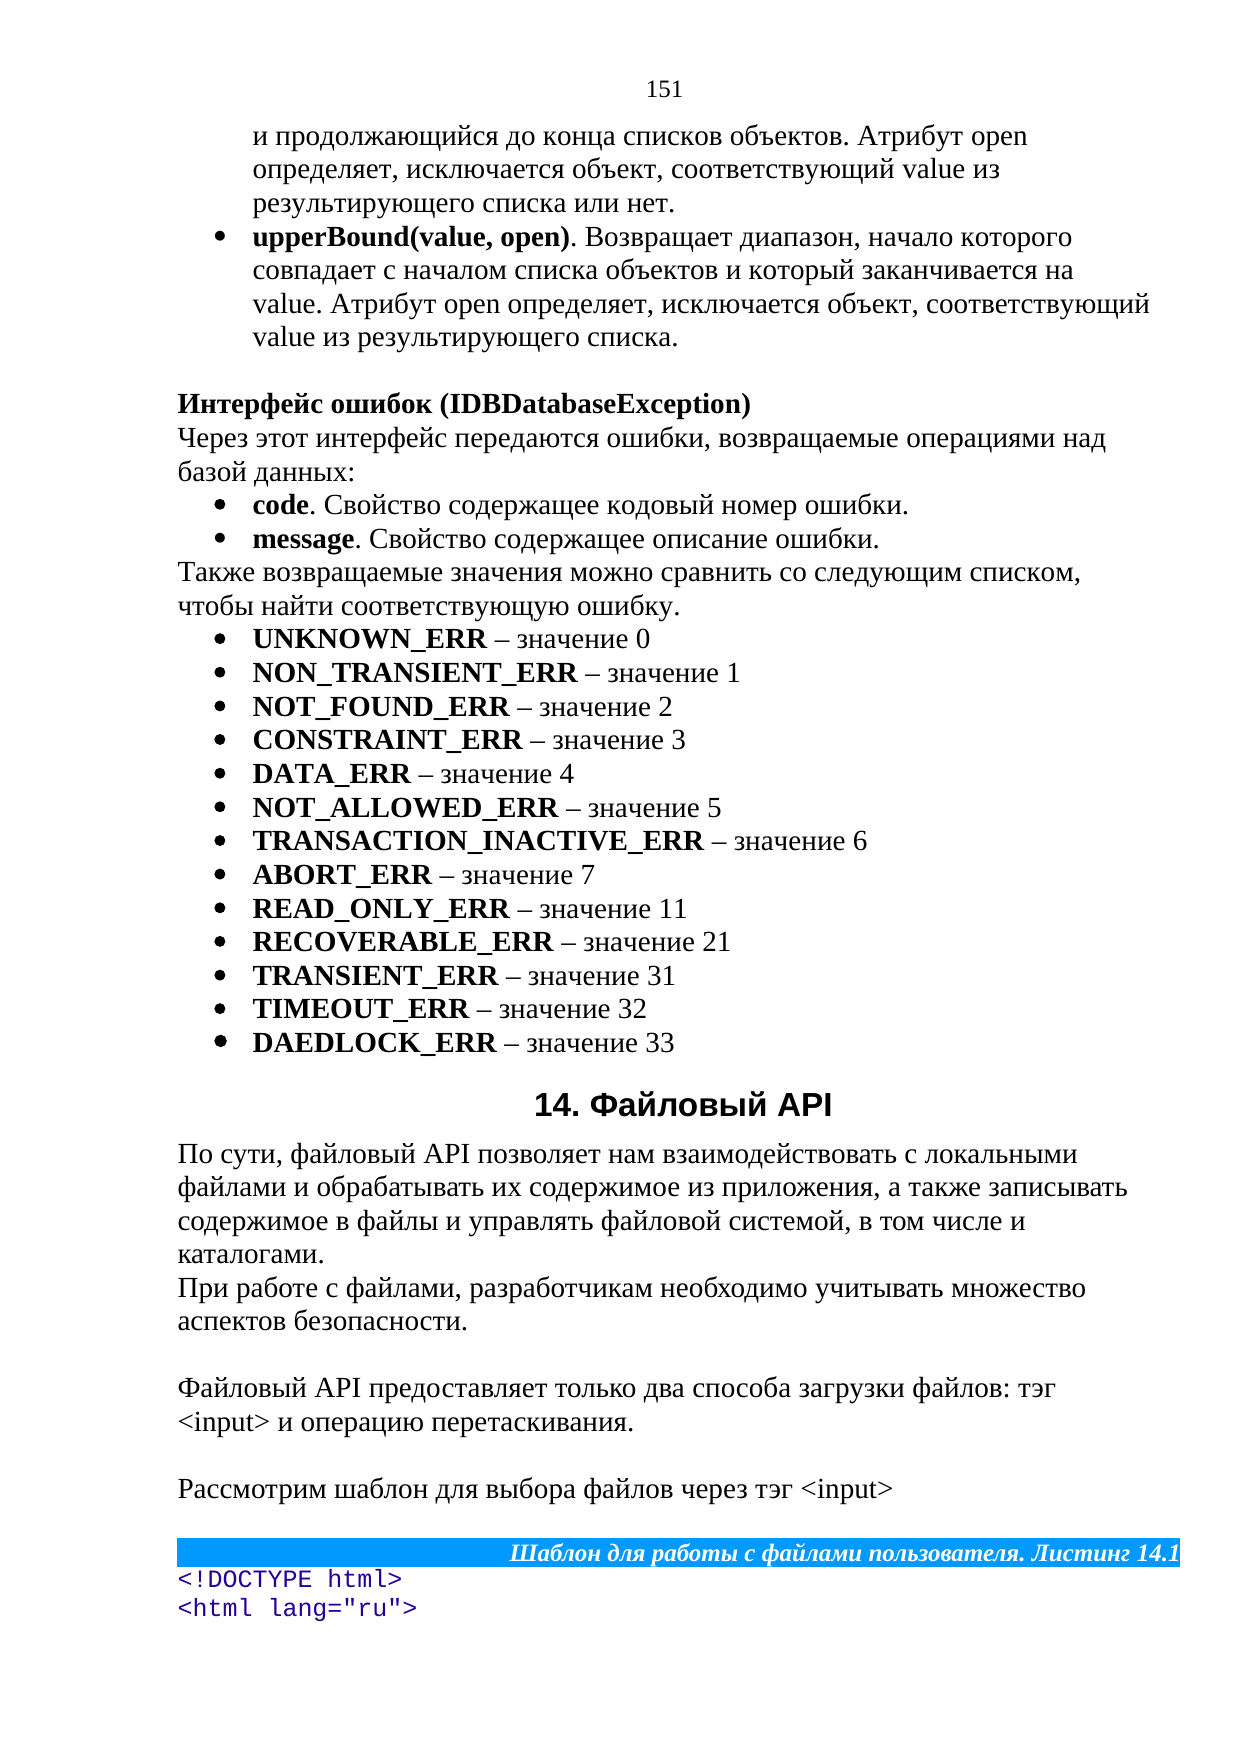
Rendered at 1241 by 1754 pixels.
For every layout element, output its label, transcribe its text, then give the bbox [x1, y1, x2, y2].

list RECOVERABLE_ERR – значение 21 [215, 924, 1152, 958]
list NOT_FOUND_ERR – значение 2 [215, 689, 1152, 722]
list upperBound(value, open). Возвращает диапазон, начало которого совпадает с началом списка объектов и который заканчивается на value. Атрибут open определяет, исключается объект, соответствующий value из результирующего списка. [215, 219, 1152, 353]
list TIMEOUT_ERR – значение 32 [215, 992, 1152, 1025]
list NOT_ALLOWED_ERR – значение 5 [215, 790, 1152, 823]
list TRANSACTION_INACTIVE_ERR – значение 6 [215, 823, 1152, 857]
list READ_ONLY_ERR – значение 11 [215, 891, 1152, 924]
text Также возвращаемые значения можно сравнить со следующим списком, чтобы найти соответствующую ошибку. [177, 554, 1152, 622]
list ABORT_ERR – значение 7 [215, 857, 1152, 891]
list UNKNOWN_ERR – значение 0 [215, 622, 1152, 655]
text При работе с файлами, разработчикам необходимо учитывать множество аспектов безопасности. [177, 1270, 1152, 1337]
text По сути, файловый API позволяет нам взаимодействовать с локальными файлами и обрабатывать их содержимое из приложения, а также записывать содержимое в файлы и управлять файловой системой, в том числе и каталогами. [177, 1136, 1152, 1270]
list DAEDLOCK_ERR – значение 33 [215, 1025, 1152, 1060]
list CONSTRAINT_ERR – значение 3 [215, 722, 1152, 756]
text Через этот интерфейс передаются ошибки, возвращаемые операциями над базой данных: [177, 420, 1152, 487]
list message. Свойство содержащее описание ошибки. [215, 521, 1152, 554]
list DATA_ERR – значение 4 [215, 756, 1152, 790]
subtitle 14. Файловый API [215, 1085, 1152, 1123]
list NON_TRANSIENT_ERR – значение 1 [215, 655, 1152, 689]
text Интерфейс ошибок (IDBDatabaseException) [177, 387, 1152, 420]
table_header Шаблон для работы с файлами пользователя. Листинг 14.1 [177, 1538, 1180, 1567]
text Файловый API предоставляет только два способа загрузки файлов: тэг <input> и операцию перетаскивания. [177, 1371, 1152, 1438]
list code. Свойство содержащее кодовый номер ошибки. [215, 487, 1152, 521]
list TRANSIENT_ERR – значение 31 [215, 958, 1152, 992]
text Рассмотрим шаблон для выбора файлов через тэг <input> [177, 1471, 1152, 1505]
